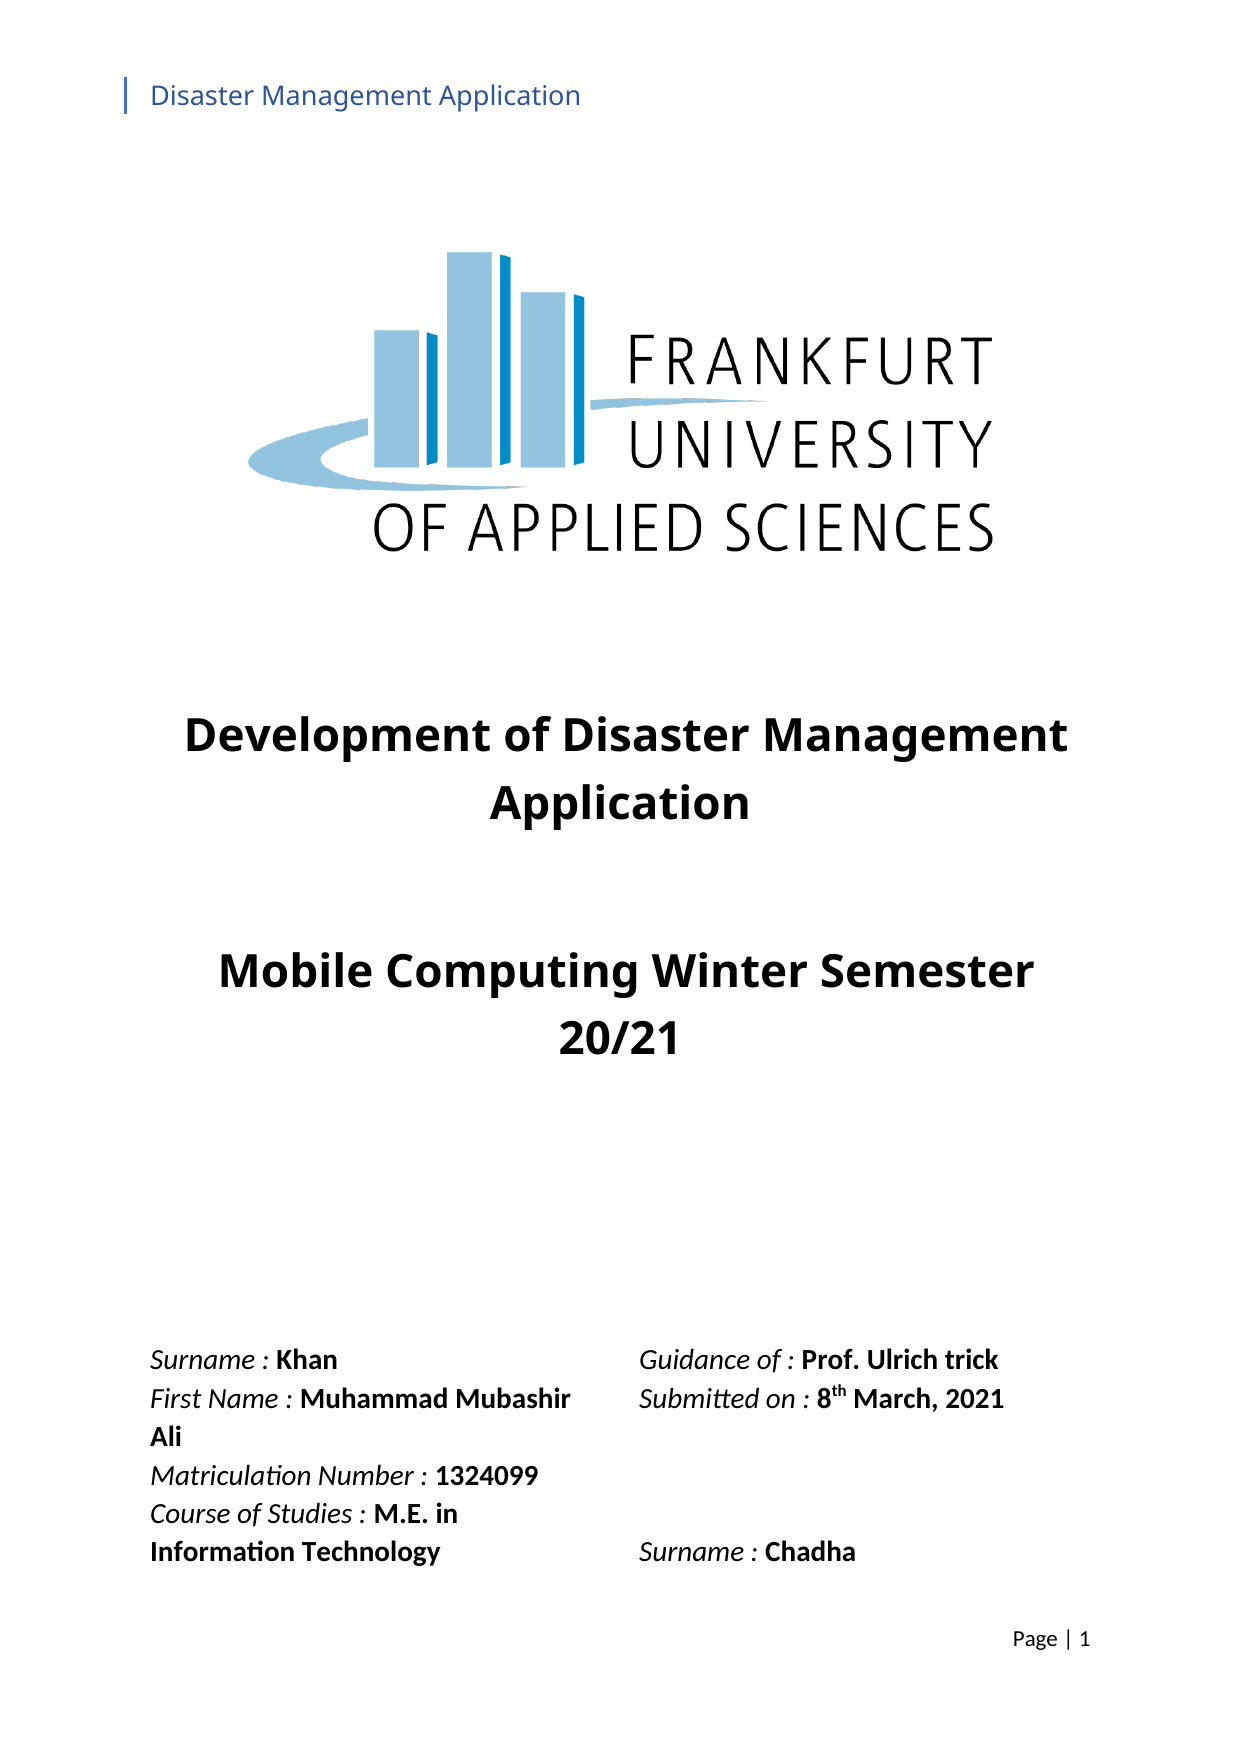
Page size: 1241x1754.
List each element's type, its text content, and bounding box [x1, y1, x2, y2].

text Surname : Chadha [639, 1533, 1090, 1569]
text Guidance of : Prof. Ulrich trick [639, 1341, 1090, 1377]
text First Name : Muhammad Mubashir Ali [150, 1380, 601, 1454]
picture [240, 243, 1001, 560]
text Surname : Khan [150, 1341, 601, 1377]
text Development of Disaster Management Application [150, 703, 1090, 833]
text Mobile Computing Winter Semester 20/21 [150, 938, 1090, 1068]
text Matriculation Number : 1324099 [150, 1457, 601, 1492]
text Submitted on : 8th March, 2021 [639, 1380, 1090, 1415]
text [150, 1495, 601, 1569]
